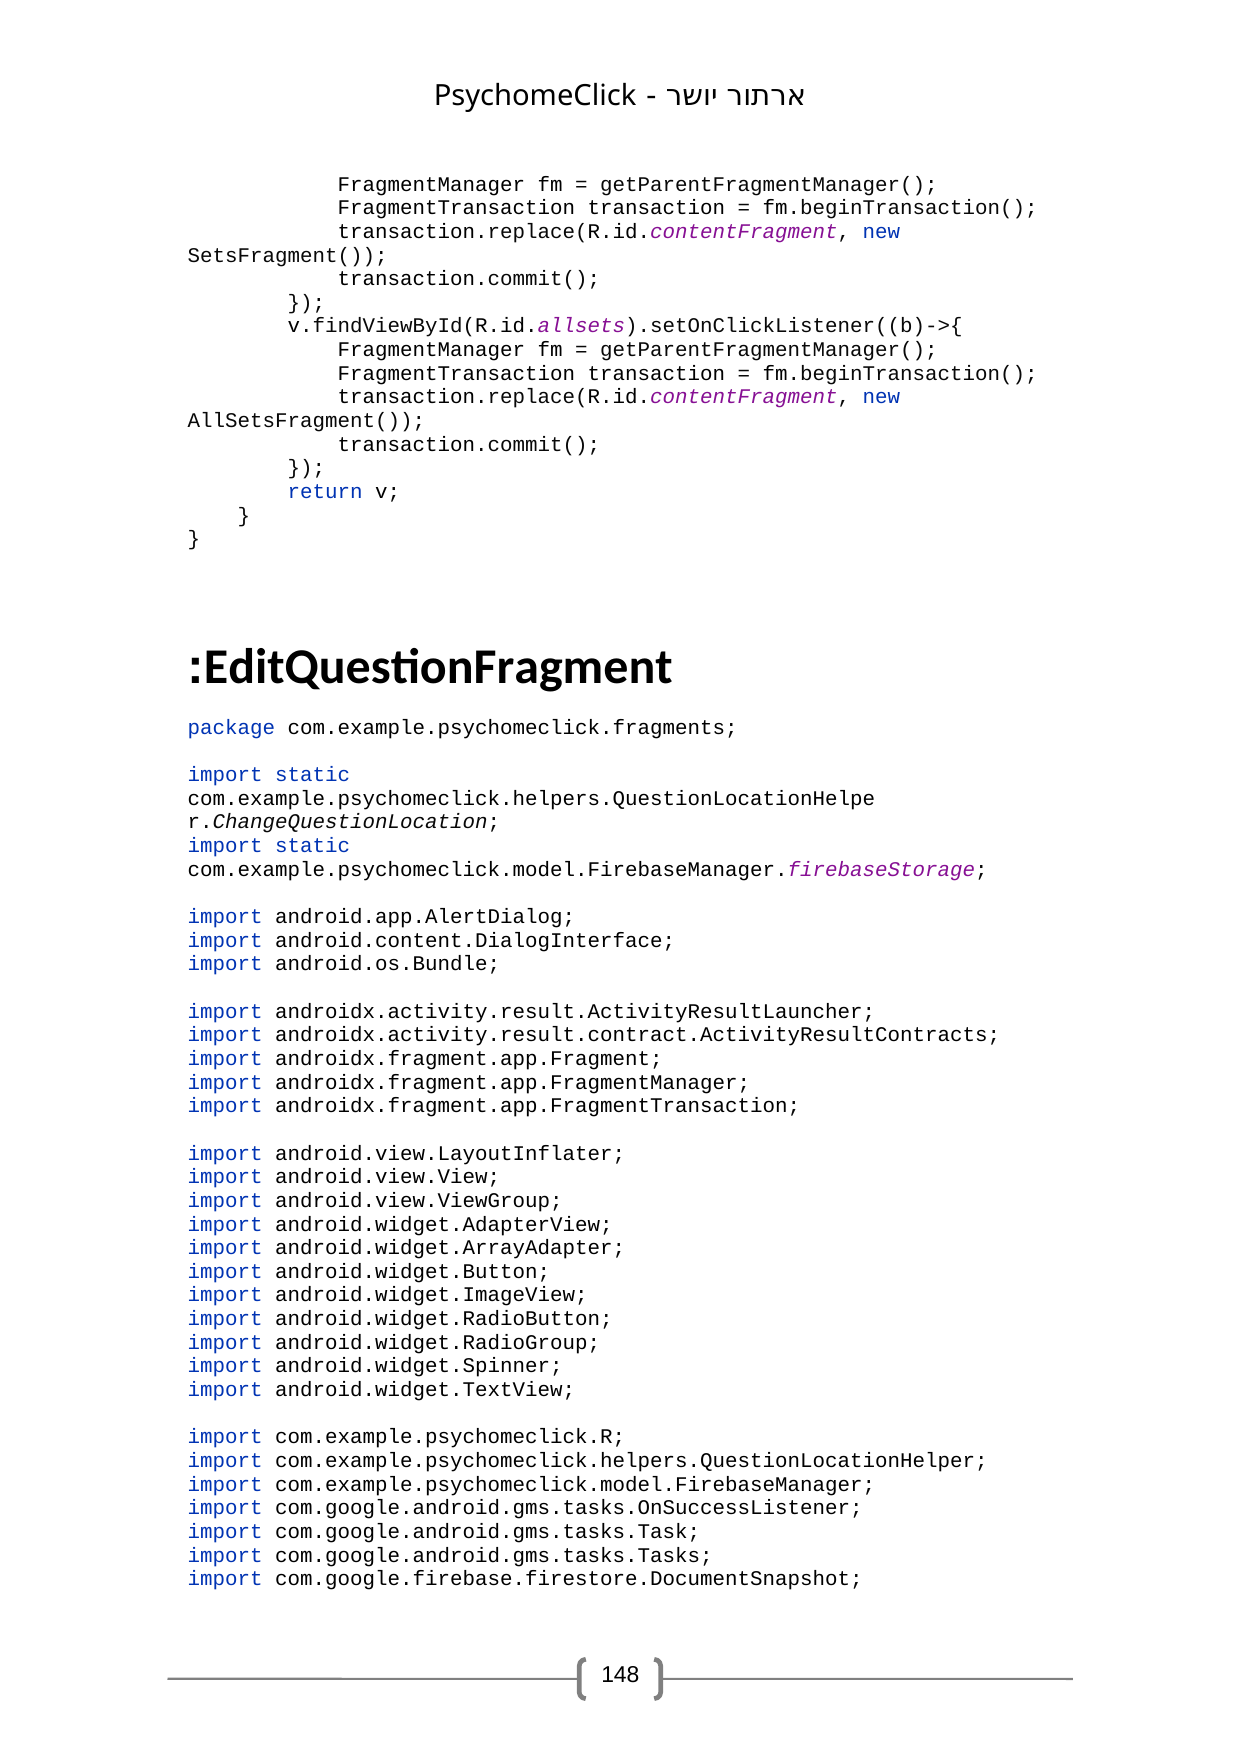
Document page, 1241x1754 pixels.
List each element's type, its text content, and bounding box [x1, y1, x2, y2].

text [187, 150, 1053, 552]
text EditQuestionFragment: [187, 634, 1053, 696]
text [187, 717, 1053, 1592]
